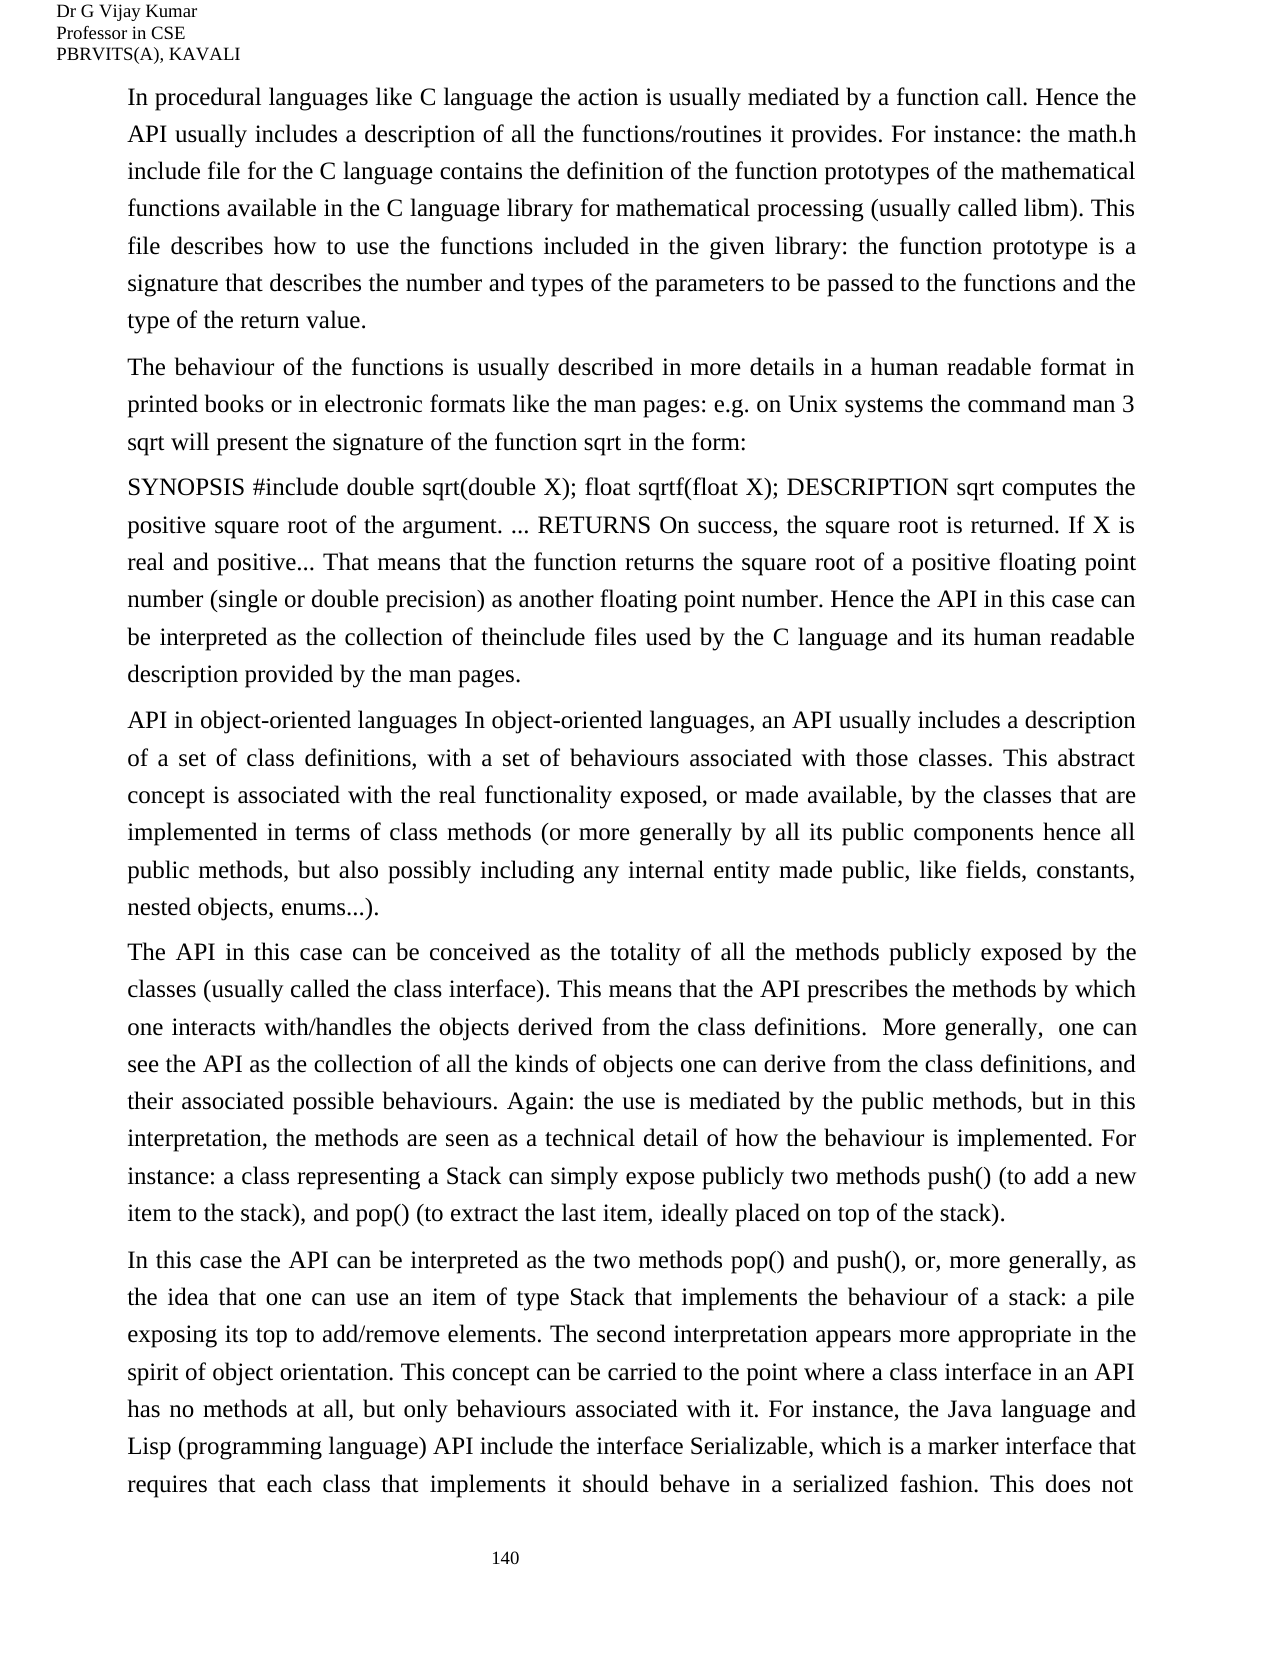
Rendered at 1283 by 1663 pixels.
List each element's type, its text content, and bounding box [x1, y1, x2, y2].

text The behaviour of the functions is usually described in more details in a human readable format in printed books or in electronic formats like the man pages: e.g. on Unix systems the command man 3 sqrt will present the signature of the function sqrt in the form: [127, 352, 1137, 455]
text In this case the API can be interpreted as the two methods pop() and push(), or, more generally, as the idea that one can use an item of type Stack that implements the behaviour of a stack: a pile exposing its top to add/remove elements. The second interpretation appears more appropriate in the spirit of object orientation. This concept can be carried to the point where a class interface in an API has no methods at all, but only behaviours associated with it. For instance, the Java language and Lisp (programming language) API include the interface Serializable, which is a marker interface that requires that each class that implements it should behave in a serialized fashion. This does not [127, 1245, 1137, 1497]
text SYNOPSIS #include double sqrt(double X); float sqrtf(float X); DESCRIPTION sqrt computes the positive square root of the argument. ... RETURNS On success, the square root is returned. If X is real and positive... That means that the function returns the square root of a positive floating point number (single or double precision) as another floating point number. Hence the API in this case can be interpreted as the collection of theinclude files used by the C language and its human readable description provided by the man pages. [127, 472, 1137, 688]
text The API in this case can be conceived as the totality of all the methods publicly exposed by the classes (usually called the class interface). This means that the API prescribes the methods by which one interacts with/handles the objects derived from the class definitions. More generally, one can see the API as the collection of all the kinds of objects one can derive from the class definitions, and their associated possible behaviours. Again: the use is mediated by the public methods, but in this interpretation, the methods are seen as a technical detail of how the behaviour is implemented. For instance: a class representing a Stack can simply expose publicly two methods push() (to add a new item to the stack), and pop() (to extract the last item, ideally placed on top of the stack). [127, 937, 1138, 1227]
text In procedural languages like C language the action is usually mediated by a function call. Hence the API usually includes a description of all the functions/routines it provides. For instance: the math.h include file for the C language contains the definition of the function prototypes of the mathematical functions available in the C language library for mathematical processing (usually called libm). This file describes how to use the functions included in the given library: the function prototype is a signature that describes the number and types of the parameters to be passed to the functions and the type of the return value. [127, 82, 1137, 334]
text API in object-oriented languages In object-oriented languages, an API usually includes a description of a set of class definitions, with a set of behaviours associated with those classes. This abstract concept is associated with the real functionality exposed, or made available, by the classes that are implemented in terms of class methods (or more generally by all its public components hence all public methods, but also possibly including any internal entity made public, like fields, constants, nested objects, enums...). [127, 706, 1137, 921]
